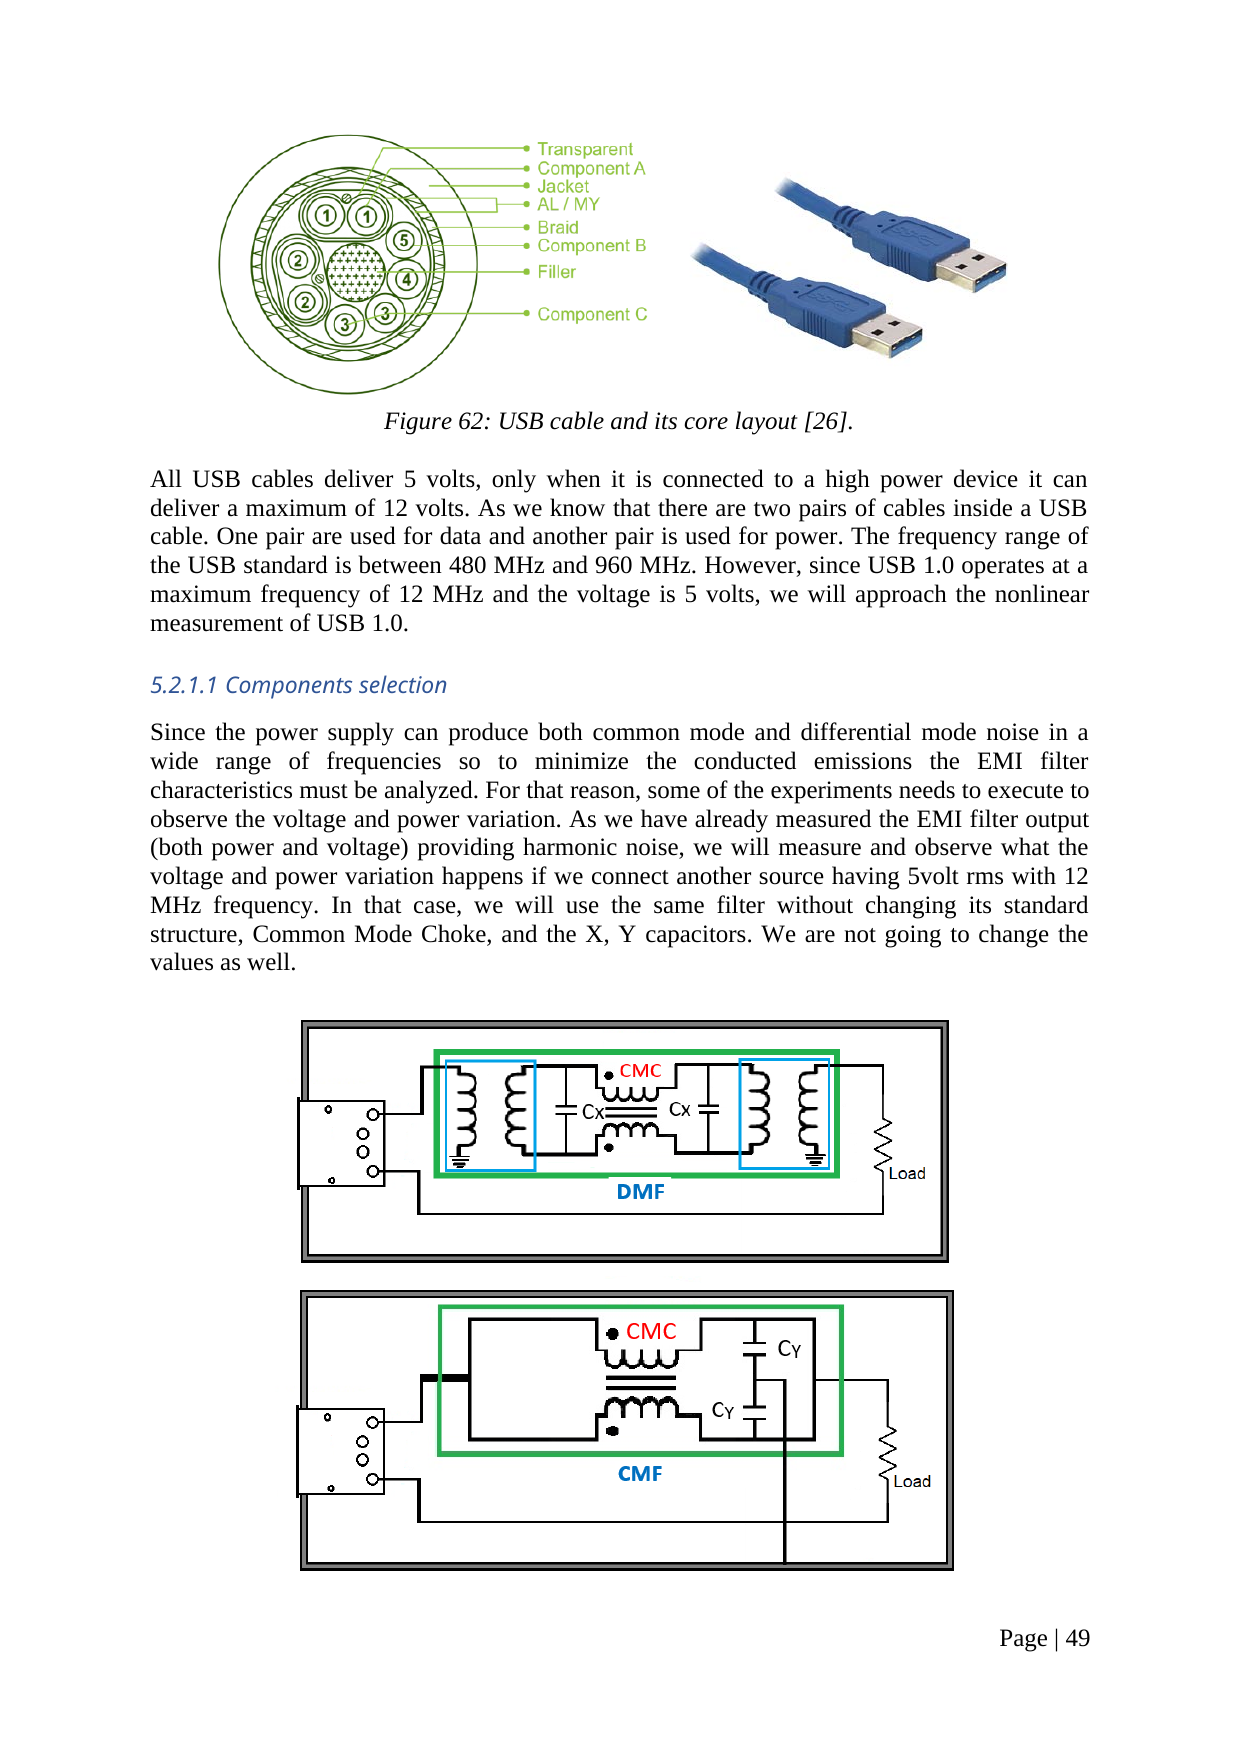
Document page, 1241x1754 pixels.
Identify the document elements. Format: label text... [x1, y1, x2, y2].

picture [274, 1005, 967, 1581]
picture [206, 118, 684, 407]
subtitle Components selection [150, 669, 1090, 701]
text All USB cables deliver 5 volts, only when it is connected to a high power device it can deliver a maximum of 12 volts. As we know that there are two pairs of cables inside a USB cable. One pair are used for data and another pair is used for power. The frequency range of the USB standard is between 480 MHz and 960 MHz. However, since USB 1.0 operates at a maximum frequency of 12 MHz and the voltage is 5 volts, we will approach the nonlinear measurement of USB 1.0. [150, 464, 1090, 636]
picture [689, 127, 1008, 407]
text Since the power supply can produce both common mode and differential mode noise in a wide range of frequencies so to minimize the conducted emissions the EMI filter characteristics must be analyzed. For that reason, some of the experiments needs to execute to observe the voltage and power variation. As we have already measured the EMI filter output (both power and voltage) providing harmonic noise, we will measure and observe what the voltage and power variation happens if we connect another source having 5volt rms with 12 MHz frequency. In that case, we will use the same filter without changing its standard structure, Common Mode Choke, and the X, Y capacitors. We are not going to change the values as well. [150, 717, 1090, 976]
text Figure 62: USB cable and its core layout . [150, 406, 1090, 435]
